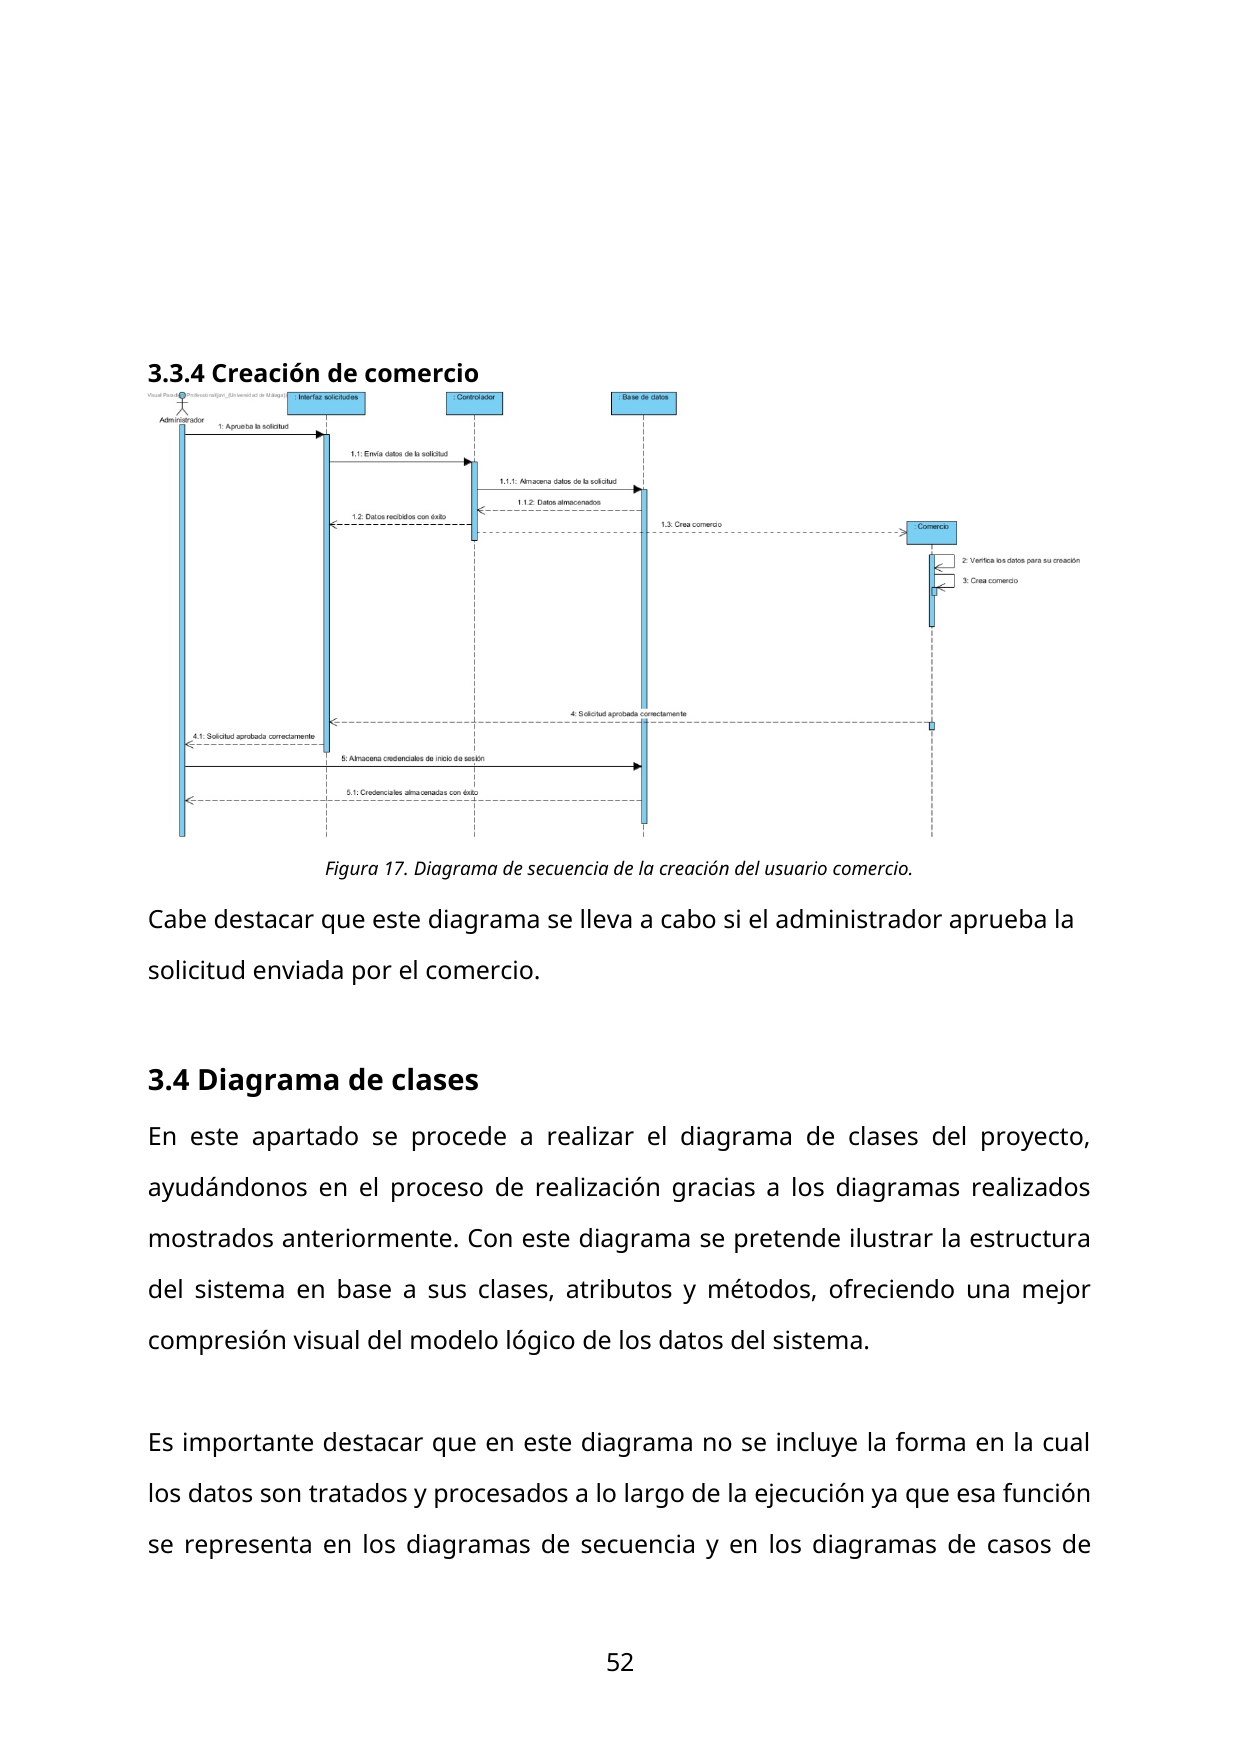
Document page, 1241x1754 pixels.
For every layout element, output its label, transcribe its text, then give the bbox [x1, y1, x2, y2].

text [148, 1425, 1092, 1561]
text En este apartado se procede a realizar el diagrama de clases del proyecto, ayudándonos en el proceso de realización gracias a los diagramas realizados mostrados anteriormente. Con este diagrama se pretende ilustrar la estructura del sistema en base a sus clases, atributos y métodos, ofreciendo una mejor compresión visual del modelo lógico de los datos del sistema. [148, 1119, 1092, 1357]
text Figura 17. Diagrama de secuencia de la creación del usuario comercio. [148, 856, 1092, 881]
picture [147, 390, 1090, 839]
text 3.4 Diagrama de clases [148, 1059, 1092, 1099]
text Cabe destacar que este diagrama se lleva a cabo si el administrador aprueba la solicitud enviada por el comercio. [148, 902, 1092, 987]
text 3.3.4 Creación de comercio [148, 356, 1092, 390]
